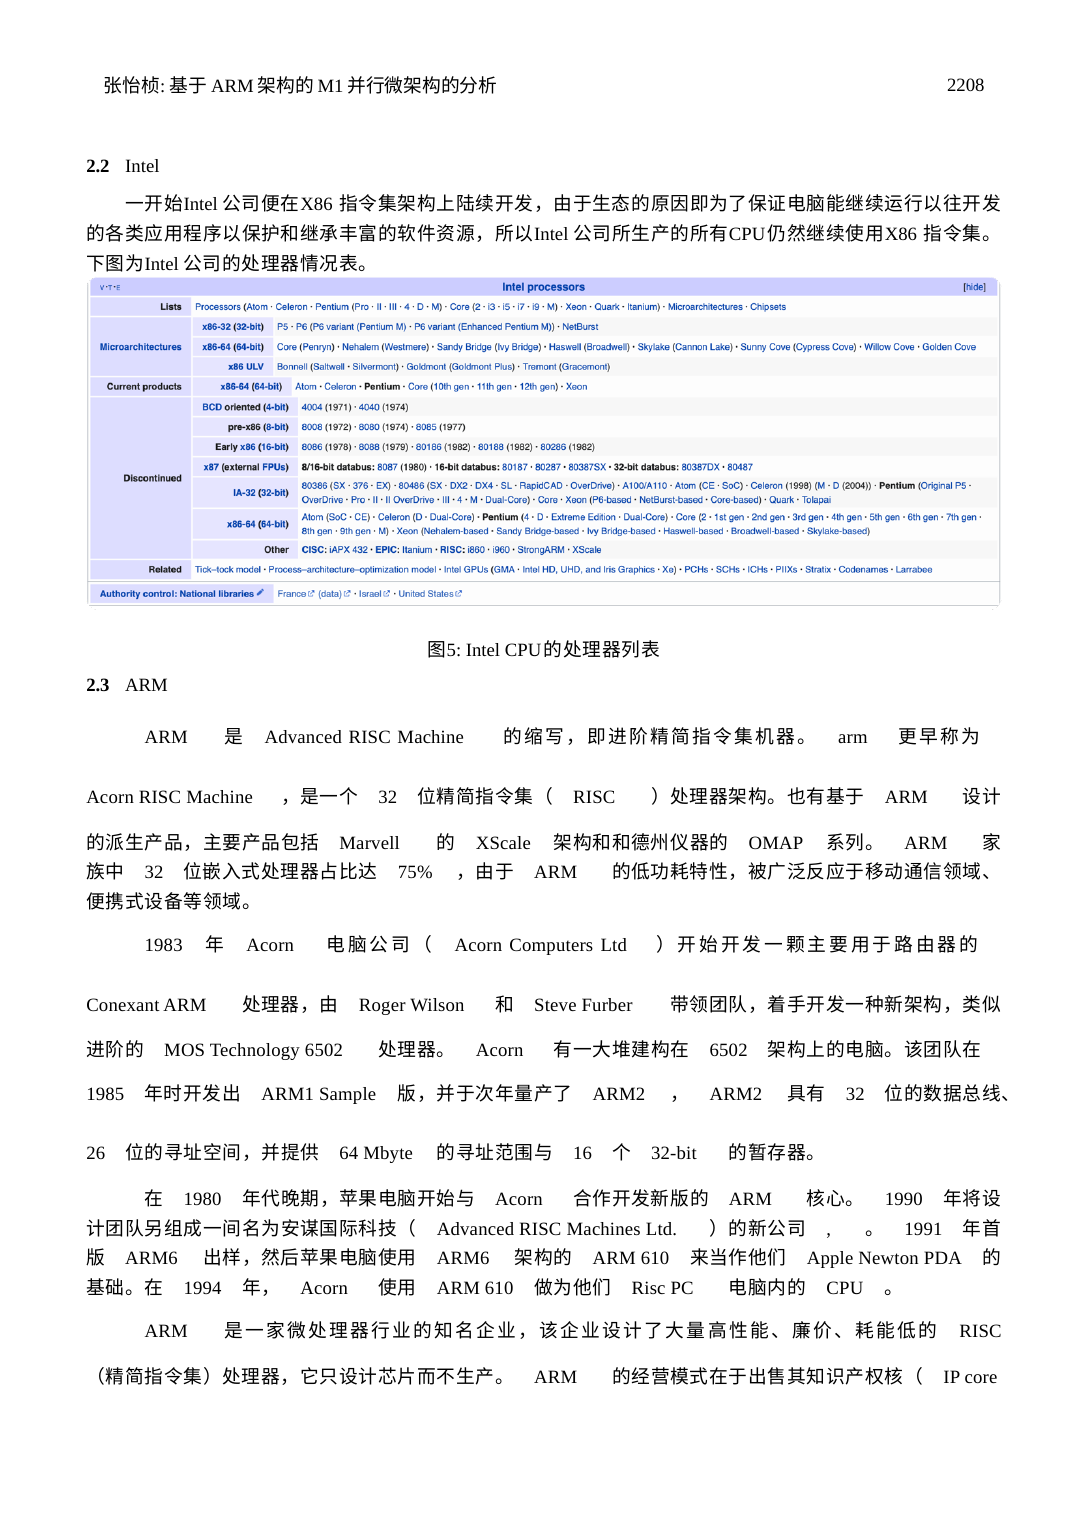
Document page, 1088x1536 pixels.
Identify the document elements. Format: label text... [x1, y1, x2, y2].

text 在1980年代晚期，苹果电脑开始与Acorn合作开发新版的ARM核心。1990年将设计团队另组成一间名为安谋国际科技（Advanced RISC Machines Ltd.）的新公司,。1991年首版ARM6出样，然后苹果电脑使用ARM6架构的ARM 610来当作他们Apple Newton PDA的基础。在1994年，Acorn使用ARM 610做为他们Risc PC电脑内的CPU。 [86, 1182, 1001, 1301]
subtitle Intel [86, 151, 1001, 180]
subtitle ARM [86, 670, 1001, 700]
text 一开始Intel公司便在X86指令集架构上陆续开发，由于生态的原因即为了保证电脑能继续运行以往开发的各类应用程序以保护和继承丰富的软件资源，所以Intel公司所生产的所有CPU仍然继续使用X86指令集。下图为Intel公司的处理器情况表。 [86, 188, 1001, 276]
text ARM是Advanced RISC Machine的缩写，即进阶精简指令集机器。arm更早称为Acorn RISC Machine，是一个32位精简指令集（RISC）处理器架构。也有基于ARM设计的派生产品，主要产品包括Marvell的XScale架构和和德州仪器的OMAP系列。ARM家族中32位嵌入式处理器占比达75%，由于ARM的低功耗特性，被广泛反应于移动通信领域、便携式设备等领域。 [86, 707, 1001, 915]
text 图5: Intel CPU的处理器列表 [86, 633, 1001, 663]
text 1983年Acorn电脑公司（Acorn Computers Ltd）开始开发一颗主要用于路由器的Conexant ARM处理器，由Roger Wilson和Steve Furber带领团队，着手开发一种新架构，类似进阶的MOS Technology 6502处理器。Acorn有一大堆建构在6502架构上的电脑。该团队在1985年时开发出ARM1 Sample版，并于次年量产了ARM2，ARM2具有32位的数据总线、26位的寻址空间，并提供64 Mbyte的寻址范围与16个32-bit的暂存器。 [86, 915, 1001, 1182]
picture [86, 276, 1002, 610]
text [86, 1301, 1001, 1390]
